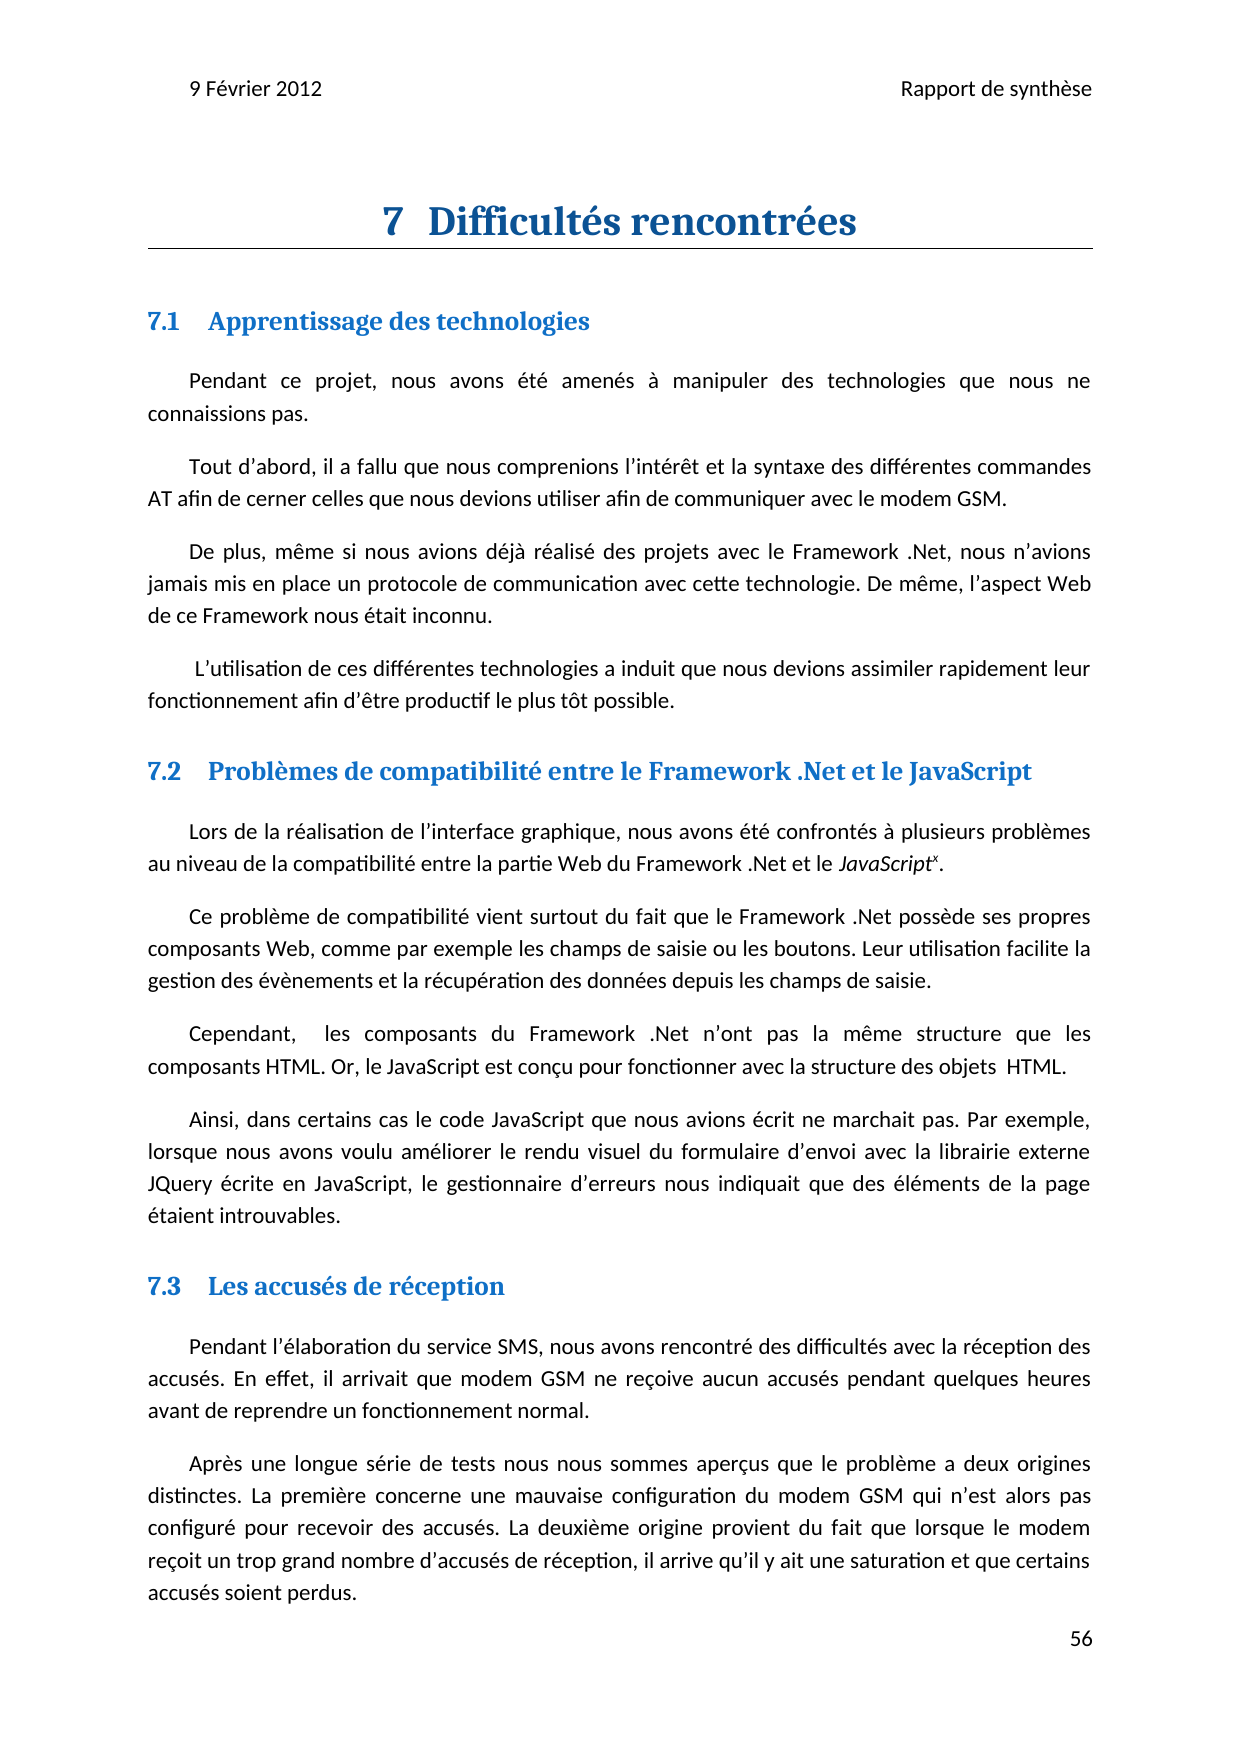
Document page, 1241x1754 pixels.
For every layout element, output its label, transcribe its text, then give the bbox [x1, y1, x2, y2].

text L’utilisation de ces différentes technologies a induit que nous devions assimiler rapidement leur fonctionnement afin d’être productif le plus tôt possible. [148, 654, 1093, 714]
subtitle Les accusés de réception [148, 1271, 1093, 1302]
subtitle Difficultés rencontrées [148, 198, 1093, 248]
text Pendant l’élaboration du service SMS, nous avons rencontré des difficultés avec la réception des accusés. En effet, il arrivait que modem GSM ne reçoive aucun accusés pendant quelques heures avant de reprendre un fonctionnement normal. [148, 1332, 1093, 1424]
text De plus, même si nous avions déjà réalisé des projets avec le Framework .Net, nous n’avions jamais mis en place un protocole de communication avec cette technologie. De même, l’aspect Web de ce Framework nous était inconnu. [148, 537, 1093, 629]
subtitle Problèmes de compatibilité entre le Framework .Net et le JavaScript [148, 756, 1093, 787]
text Après une longue série de tests nous nous sommes aperçus que le problème a deux origines distinctes. La première concerne une mauvaise configuration du modem GSM qui n’est alors pas configuré pour recevoir des accusés. La deuxième origine provient du fait que lorsque le modem reçoit un trop grand nombre d’accusés de réception, il arrive qu’il y ait une saturation et que certains accusés soient perdus. [148, 1449, 1093, 1606]
text Lors de la réalisation de l’interface graphique, nous avons été confrontés à plusieurs problèmes au niveau de la compatibilité entre la partie Web du Framework .Net et le JavaScript. [148, 817, 1093, 877]
text Pendant ce projet, nous avons été amenés à manipuler des technologies que nous ne connaissions pas. [148, 367, 1093, 427]
text Cependant, les composants du Framework .Net n’ont pas la même structure que les composants HTML. Or, le JavaScript est conçu pour fonctionner avec la structure des objets HTML. [148, 1019, 1093, 1080]
text Ainsi, dans certains cas le code JavaScript que nous avions écrit ne marchait pas. Par exemple, lorsque nous avons voulu améliorer le rendu visuel du formulaire d’envoi avec la librairie externe JQuery écrite en JavaScript, le gestionnaire d’erreurs nous indiquait que des éléments de la page étaient introuvables. [148, 1105, 1093, 1229]
text Tout d’abord, il a fallu que nous comprenions l’intérêt et la syntaxe des différentes commandes AT afin de cerner celles que nous devions utiliser afin de communiquer avec le modem GSM. [148, 452, 1093, 512]
text Ce problème de compatibilité vient surtout du fait que le Framework .Net possède ses propres composants Web, comme par exemple les champs de saisie ou les boutons. Leur utilisation facilite la gestion des évènements et la récupération des données depuis les champs de saisie. [148, 902, 1093, 994]
subtitle Apprentissage des technologies [148, 306, 1093, 337]
